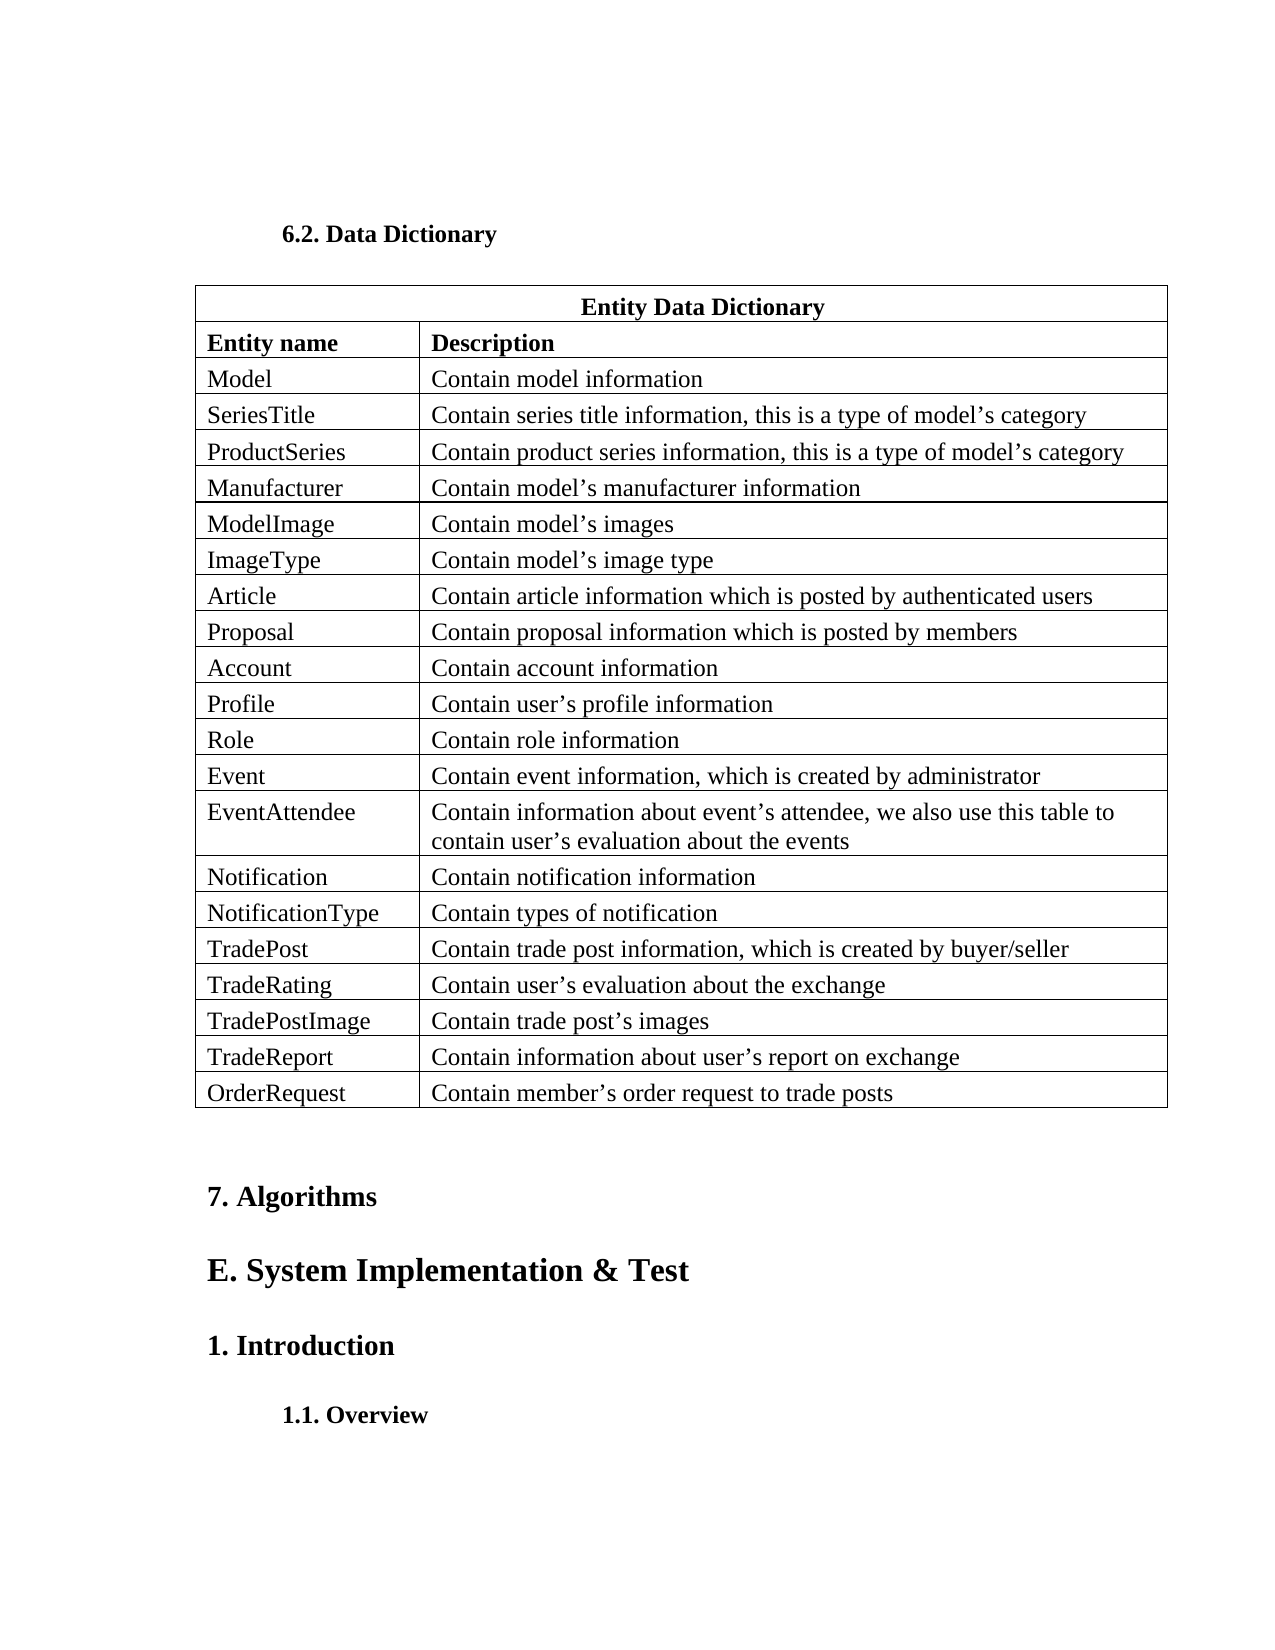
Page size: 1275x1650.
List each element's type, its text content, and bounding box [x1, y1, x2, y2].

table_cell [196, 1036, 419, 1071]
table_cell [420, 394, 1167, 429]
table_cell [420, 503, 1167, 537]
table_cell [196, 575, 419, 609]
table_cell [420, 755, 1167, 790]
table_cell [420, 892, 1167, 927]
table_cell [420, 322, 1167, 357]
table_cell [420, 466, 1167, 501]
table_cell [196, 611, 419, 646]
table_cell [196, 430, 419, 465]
text 6.2. Data Dictionary [207, 219, 1157, 248]
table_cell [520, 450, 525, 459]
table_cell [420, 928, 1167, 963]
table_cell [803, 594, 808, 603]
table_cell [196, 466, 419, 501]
text E. System Implementation & Test [207, 1250, 1157, 1288]
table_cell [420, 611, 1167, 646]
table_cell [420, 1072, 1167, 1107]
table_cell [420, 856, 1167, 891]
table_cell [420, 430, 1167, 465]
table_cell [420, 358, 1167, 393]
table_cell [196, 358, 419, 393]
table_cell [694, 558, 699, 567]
text 1.1. Overview [207, 1400, 1157, 1428]
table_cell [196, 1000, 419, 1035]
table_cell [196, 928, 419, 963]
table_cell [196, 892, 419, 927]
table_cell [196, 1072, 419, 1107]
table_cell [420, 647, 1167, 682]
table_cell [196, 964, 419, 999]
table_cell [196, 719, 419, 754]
text 1. Introduction [207, 1328, 1157, 1362]
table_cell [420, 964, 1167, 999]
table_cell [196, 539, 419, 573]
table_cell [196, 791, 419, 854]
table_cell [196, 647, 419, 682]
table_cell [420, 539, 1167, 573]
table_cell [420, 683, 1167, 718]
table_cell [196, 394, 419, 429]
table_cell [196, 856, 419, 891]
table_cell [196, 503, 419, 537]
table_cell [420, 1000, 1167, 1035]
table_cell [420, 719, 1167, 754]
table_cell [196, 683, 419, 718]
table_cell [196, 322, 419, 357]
text 7. Algorithms [207, 1179, 1157, 1213]
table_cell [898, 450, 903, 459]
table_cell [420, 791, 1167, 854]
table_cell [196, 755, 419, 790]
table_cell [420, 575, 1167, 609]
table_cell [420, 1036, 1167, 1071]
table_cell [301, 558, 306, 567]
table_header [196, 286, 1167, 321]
